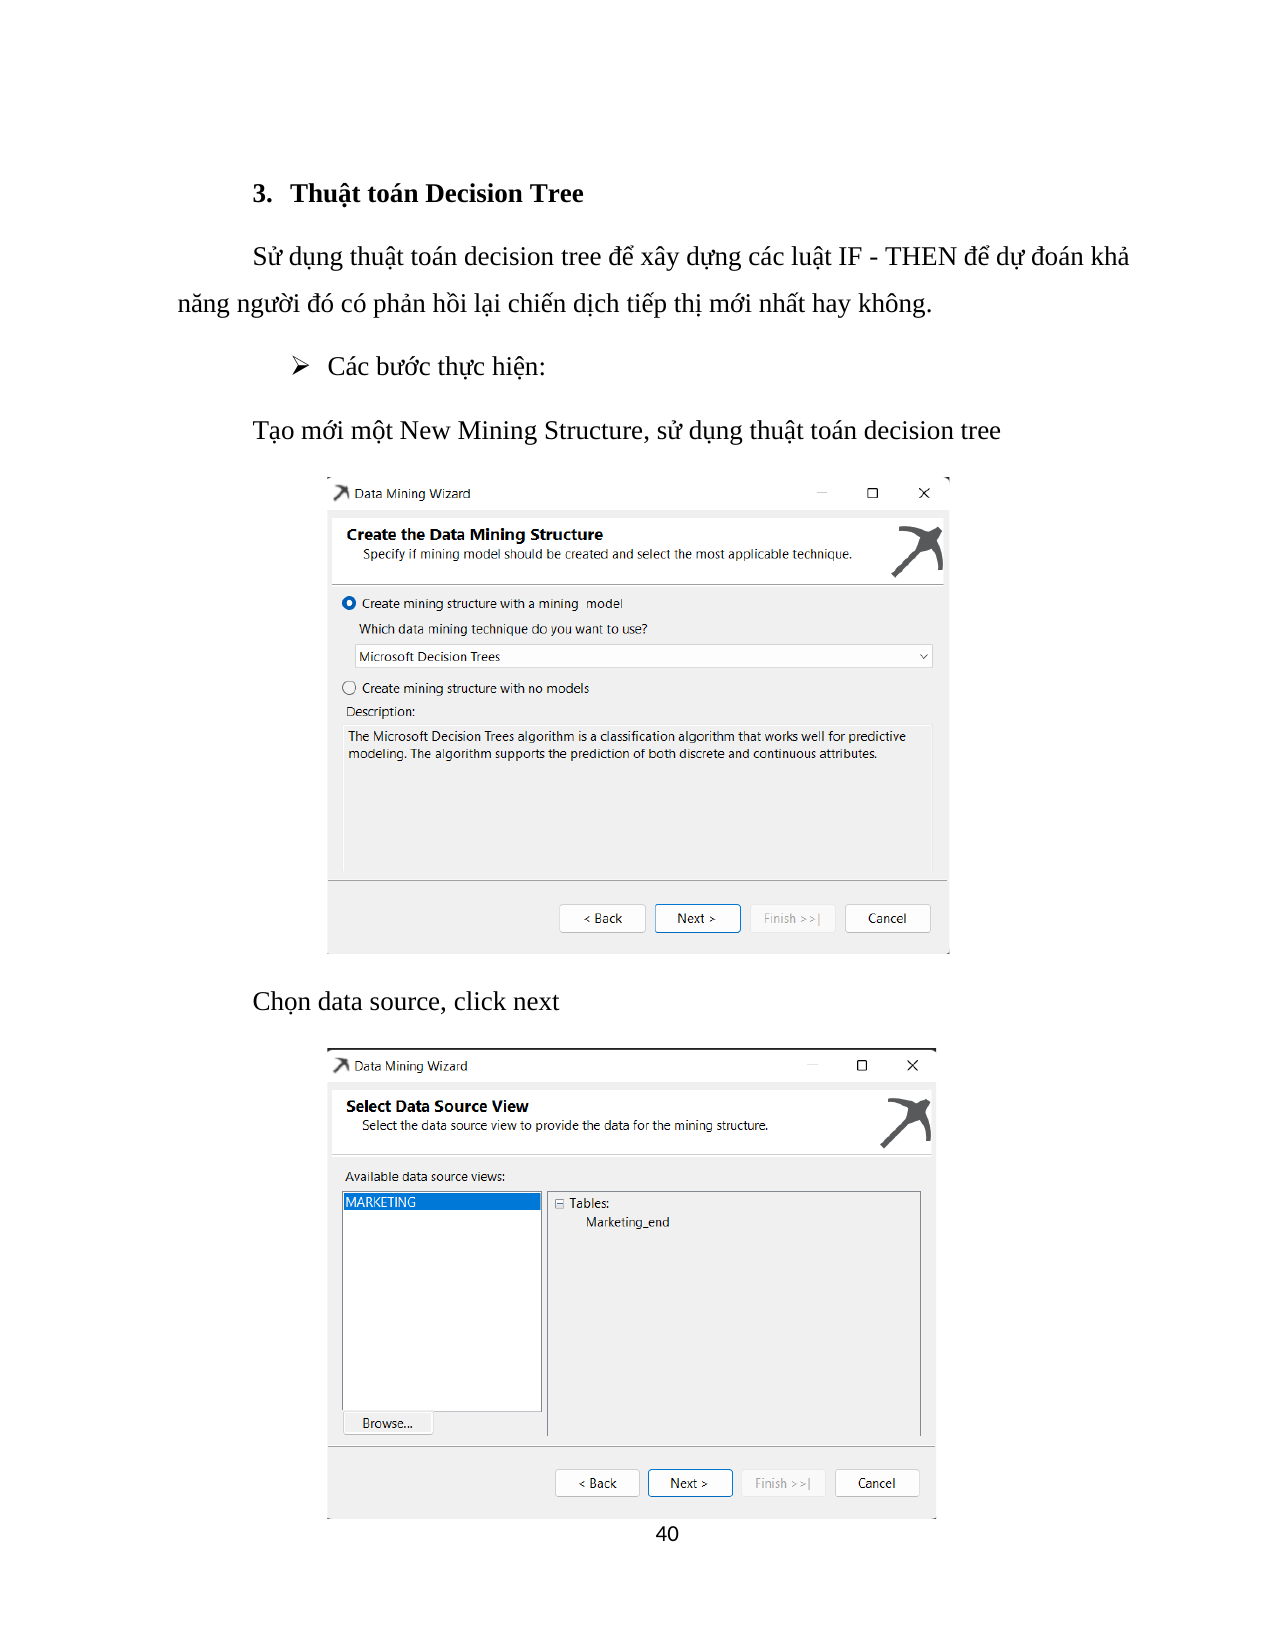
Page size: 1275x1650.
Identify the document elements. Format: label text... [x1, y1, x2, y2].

list Các bước thực hiện: [290, 351, 1157, 382]
text Chọn data source, click next [177, 985, 1157, 1016]
text Tạo mới một New Mining Structure, sử dụng thuật toán decision tree [177, 414, 1157, 445]
text Sử dụng thuật toán decision tree để xây dựng các luật IF - THEN để dự đoán khả năng người đó có phản hồi lại chiến dịch tiếp thị mới nhất hay không. [177, 241, 1157, 318]
picture [327, 477, 950, 954]
picture [327, 1048, 937, 1519]
list Thuật toán Decision Tree [252, 177, 1157, 208]
